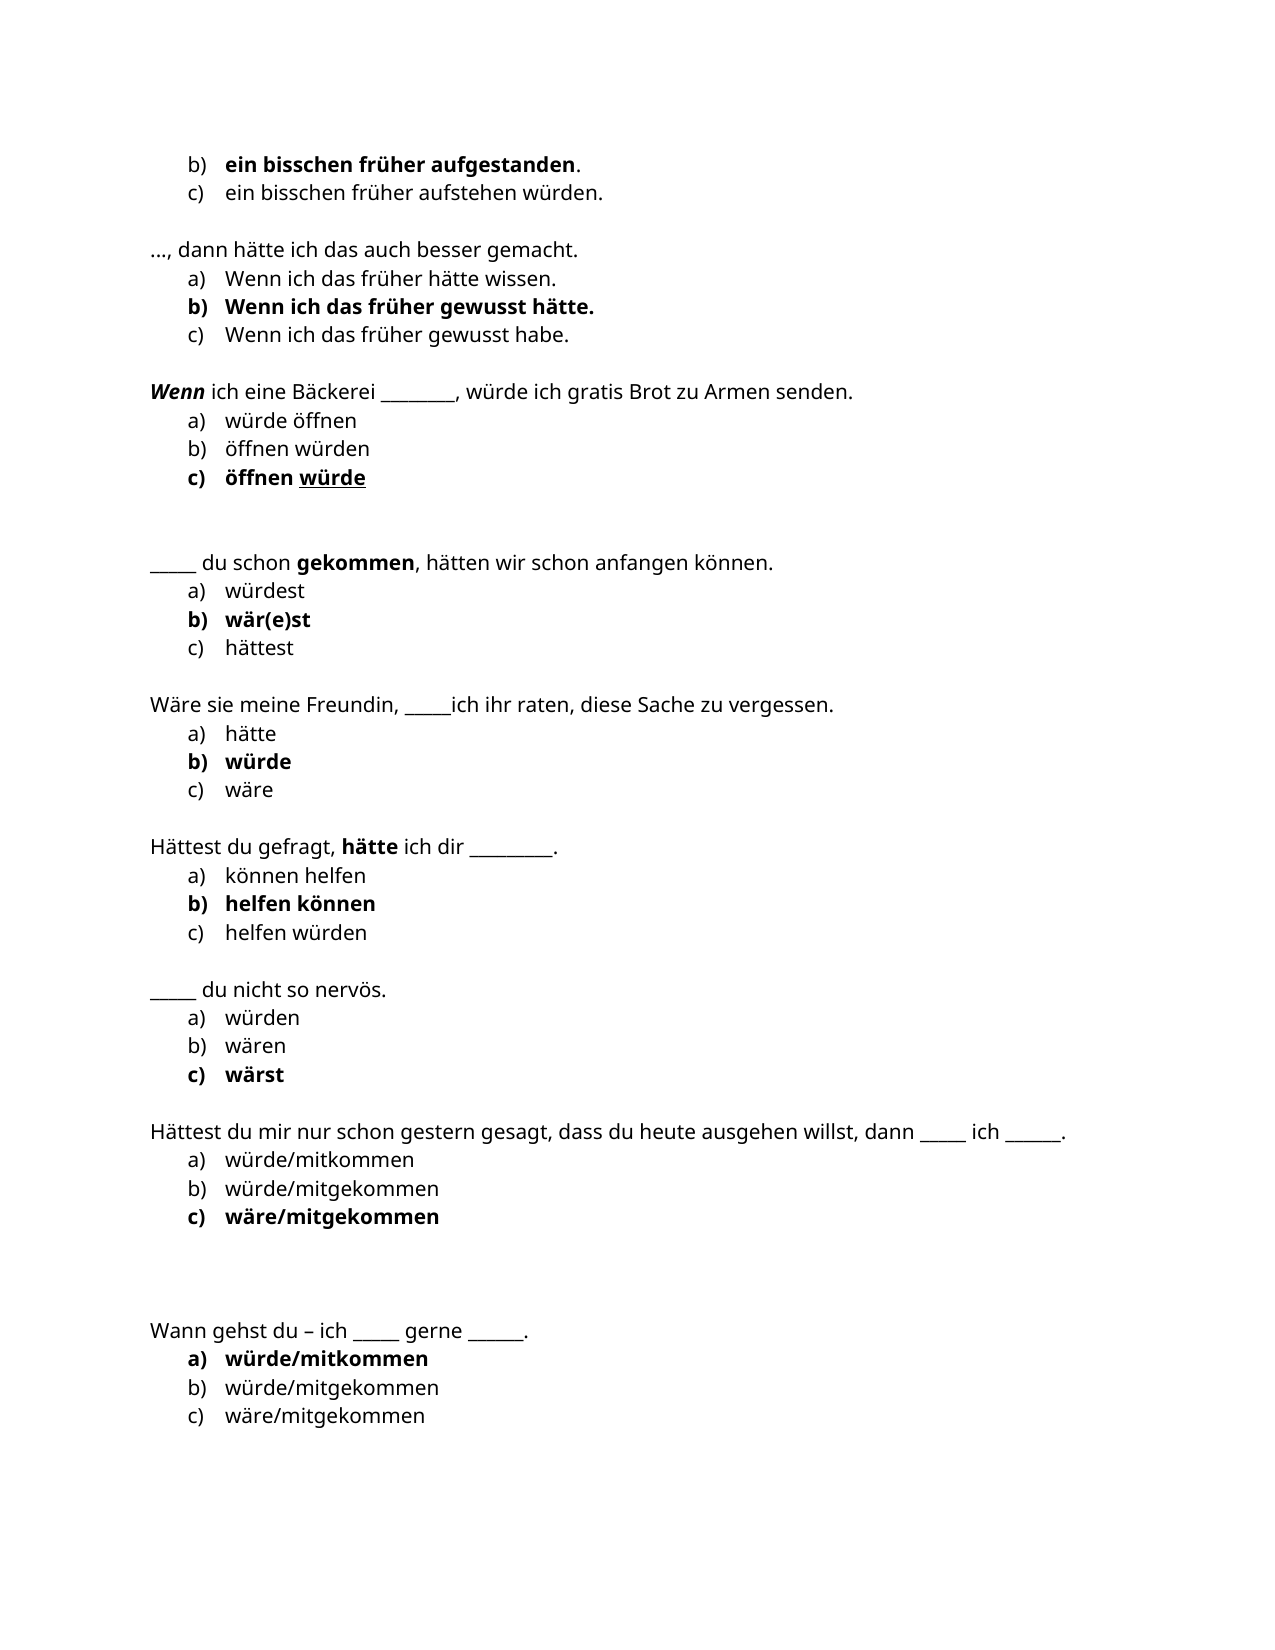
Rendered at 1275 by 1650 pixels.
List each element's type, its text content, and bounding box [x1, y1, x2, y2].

list wären [187, 1032, 1125, 1060]
list hättest [187, 633, 1125, 662]
list wäre/mitgekommen [187, 1401, 1125, 1430]
list öffnen würden [187, 434, 1125, 463]
list würde/mitgekommen [187, 1373, 1125, 1401]
text _____ du nicht so nervös. [150, 975, 1125, 1003]
text Wann gehst du – ich _____ gerne ______. [150, 1316, 1125, 1344]
text Wenn ich eine Bäckerei ________, würde ich gratis Brot zu Armen senden. [150, 377, 1125, 406]
list wäre [187, 776, 1125, 804]
list würde [187, 747, 1125, 776]
list helfen würden [187, 918, 1125, 946]
list würde/mitkommen [187, 1145, 1125, 1174]
list ein bisschen früher aufstehen würden. [187, 178, 1125, 207]
list würden [187, 1003, 1125, 1032]
list ein bisschen früher aufgestanden. [187, 150, 1125, 178]
list Wenn ich das früher gewusst habe. [187, 321, 1125, 349]
list wäre/mitgekommen [187, 1202, 1125, 1231]
list würde/mitkommen [187, 1344, 1125, 1373]
list hätte [187, 719, 1125, 747]
text ..., dann hätte ich das auch besser gemacht. [150, 235, 1125, 264]
list würdest [187, 577, 1125, 605]
list Wenn ich das früher hätte wissen. [187, 264, 1125, 292]
list helfen können [187, 889, 1125, 918]
text Hättest du mir nur schon gestern gesagt, dass du heute ausgehen willst, dann _____ ich ______. [150, 1117, 1125, 1145]
list würde/mitgekommen [187, 1174, 1125, 1202]
list öffnen würde [187, 463, 1125, 491]
text _____ du schon gekommen, hätten wir schon anfangen können. [150, 548, 1125, 577]
list wärst [187, 1060, 1125, 1088]
list Wenn ich das früher gewusst hätte. [187, 292, 1125, 321]
list würde öffnen [187, 406, 1125, 434]
list wär(e)st [187, 605, 1125, 633]
list können helfen [187, 861, 1125, 889]
text Wäre sie meine Freundin, _____ich ihr raten, diese Sache zu vergessen. [150, 690, 1125, 719]
text Hättest du gefragt, hätte ich dir _________. [150, 832, 1125, 861]
